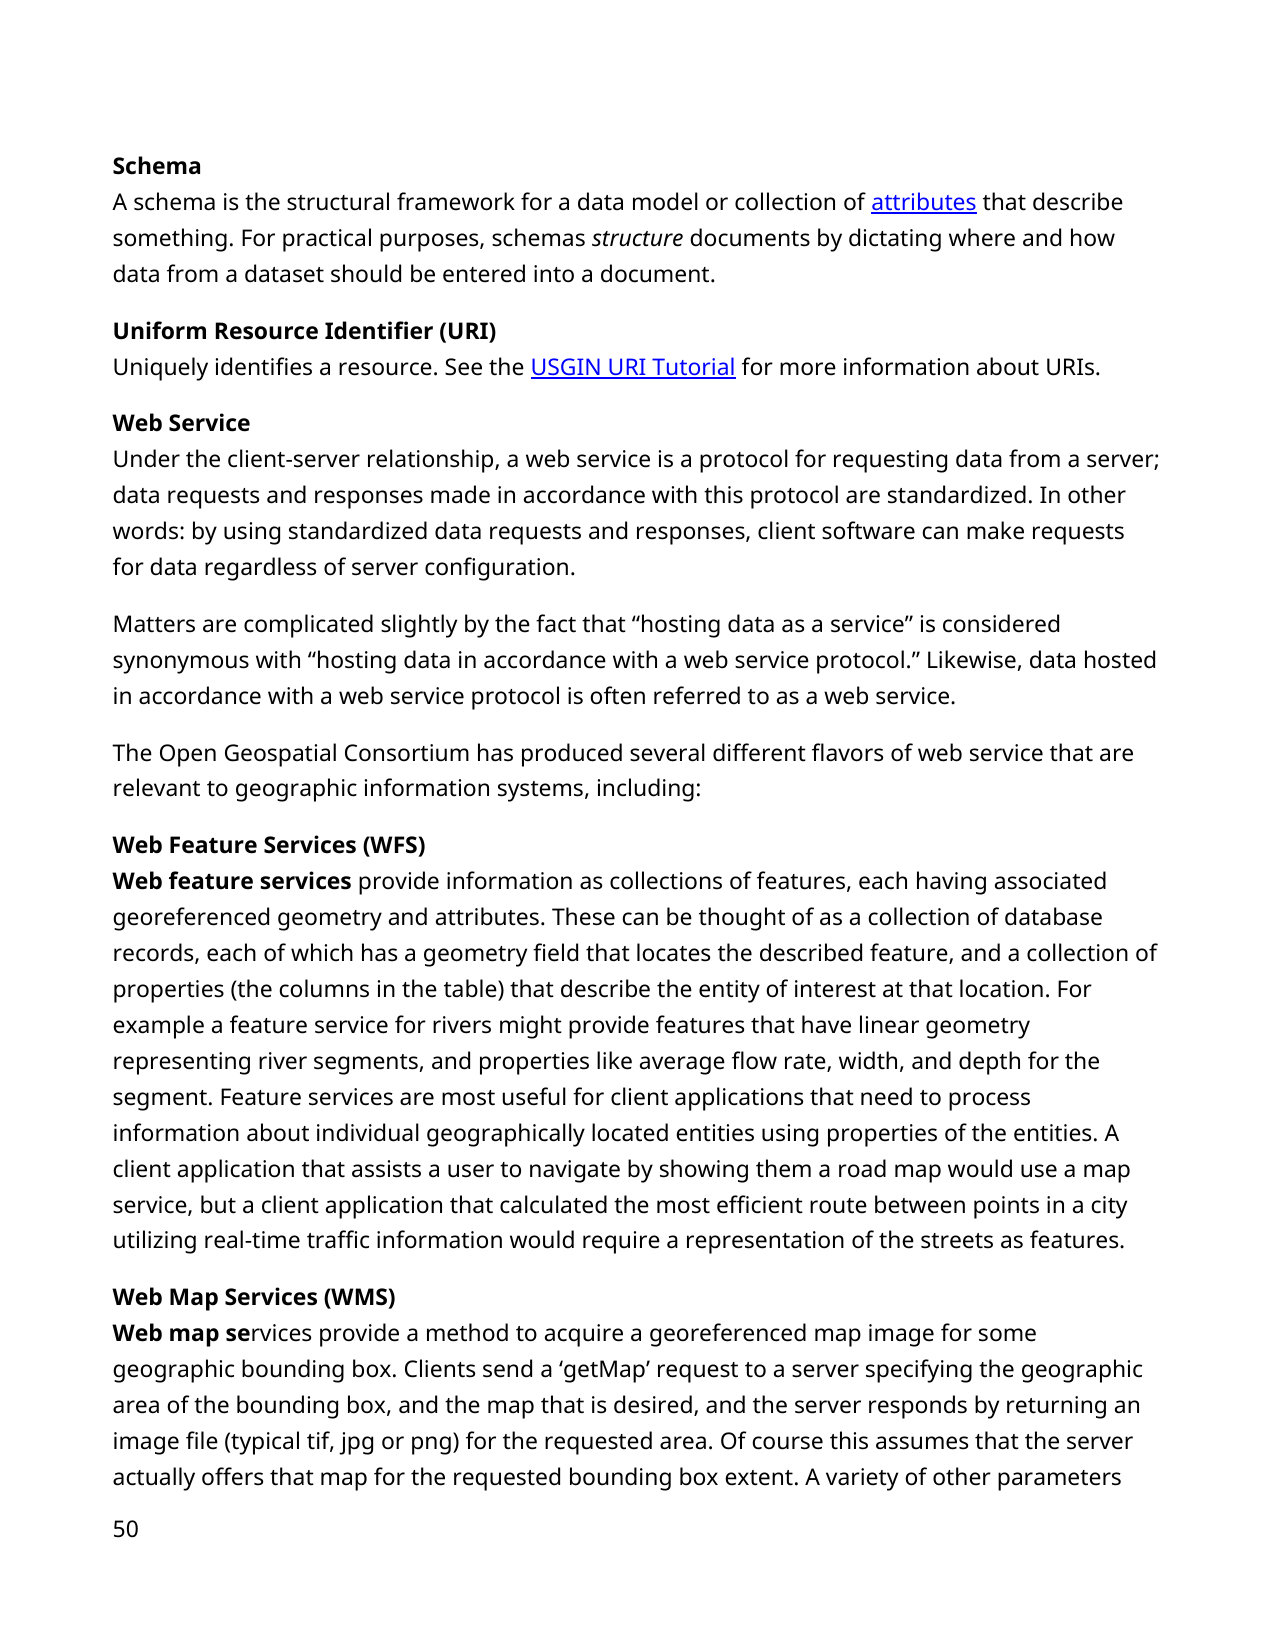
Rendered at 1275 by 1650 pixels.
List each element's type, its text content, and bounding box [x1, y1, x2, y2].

text Uniform Resource Identifier (URI) [112, 314, 1162, 346]
text Matters are complicated slightly by the fact that “hosting data as a service” is considered synonymous with “hosting data in accordance with a web service protocol.” Likewise, data hosted in accordance with a web service protocol is often referred to as a web service. [112, 608, 1162, 711]
text Web Map Services (WMS) [112, 1281, 1162, 1312]
text Schema [112, 150, 1162, 181]
text Uniquely identifies a resource. See the USGIN URI Tutorial for more information about URIs. [112, 351, 1162, 382]
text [112, 1317, 1162, 1492]
text Web Service [112, 407, 1162, 438]
text A schema is the structural framework for a data model or collection of attributes that describe something. For practical purposes, schemas structure documents by dictating where and how data from a dataset should be entered into a document. [112, 186, 1162, 289]
text Web feature services provide information as collections of features, each having associated georeferenced geometry and attributes. These can be thought of as a collection of database records, each of which has a geometry field that locates the described feature, and a collection of properties (the columns in the table) that describe the entity of interest at that location. For example a feature service for rivers might provide features that have linear geometry representing river segments, and properties like average flow rate, width, and depth for the segment. Feature services are most useful for client applications that need to process information about individual geographically located entities using properties of the entities. A client application that assists a user to navigate by showing them a road map would use a map service, but a client application that calculated the most efficient route between points in a city utilizing real-time traffic information would require a representation of the streets as features. [112, 865, 1162, 1256]
text Web Feature Services (WFS) [112, 829, 1162, 860]
text Under the client-server relationship, a web service is a protocol for requesting data from a server; data requests and responses made in accordance with this protocol are standardized. In other words: by using standardized data requests and responses, client software can make requests for data regardless of server configuration. [112, 443, 1162, 582]
text The Open Geospatial Consortium has produced several different flavors of web service that are relevant to geographic information systems, including: [112, 736, 1162, 804]
